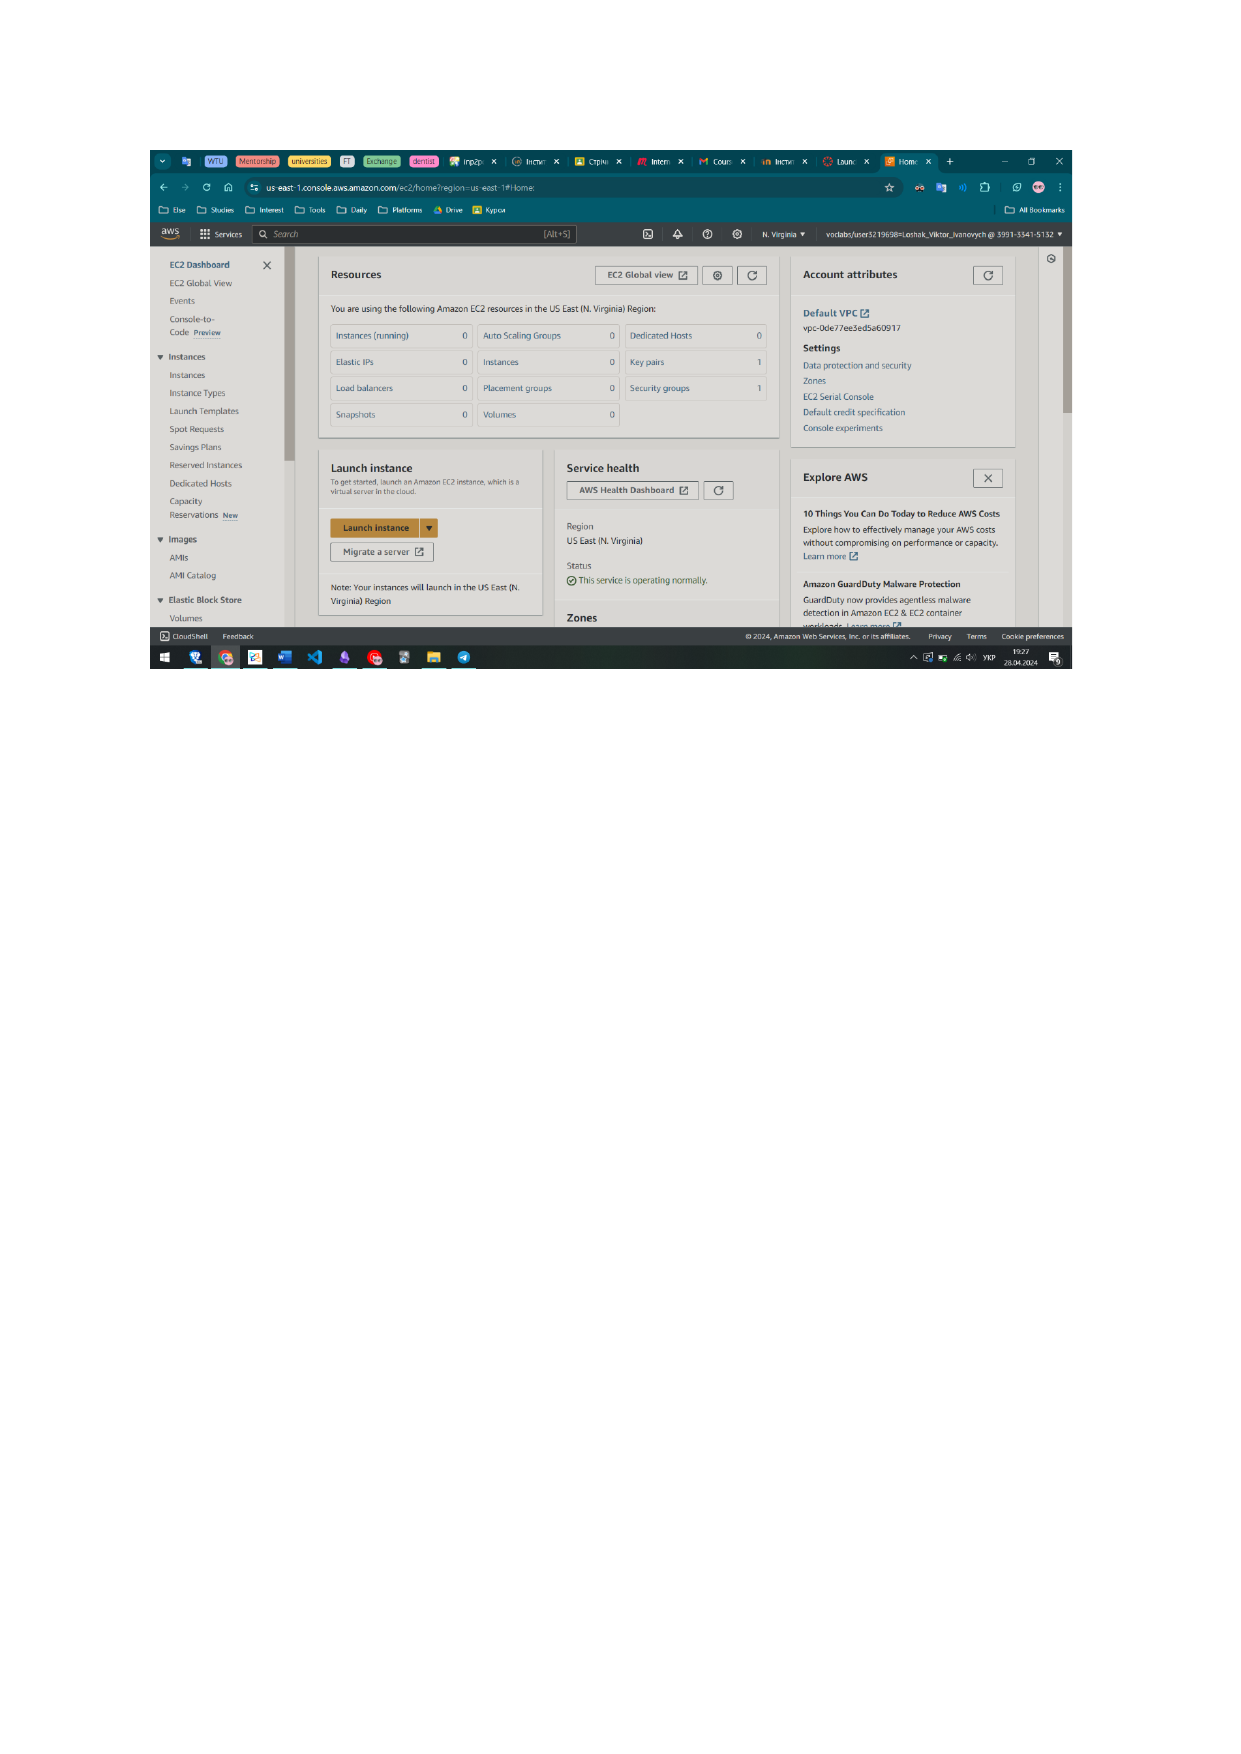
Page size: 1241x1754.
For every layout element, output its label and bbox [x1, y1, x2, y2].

picture [150, 150, 1073, 669]
